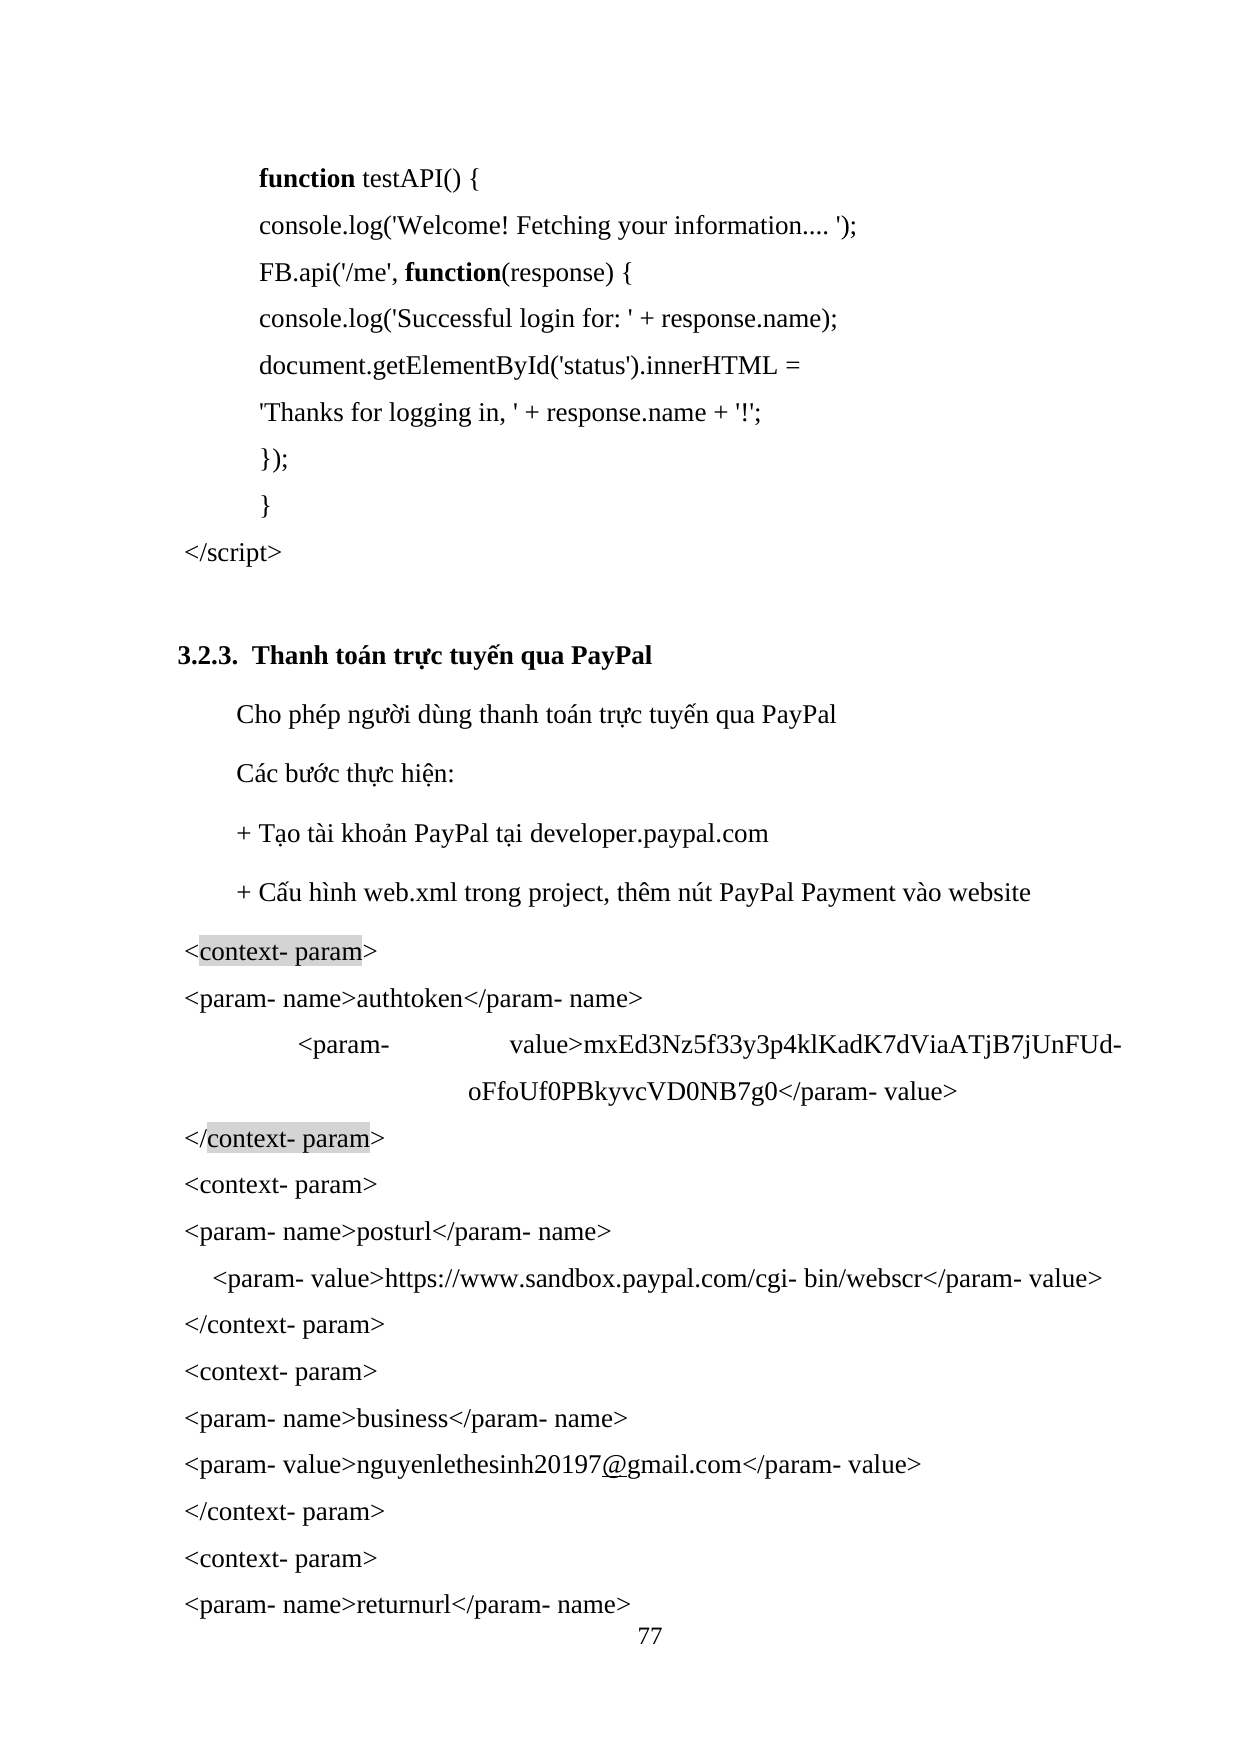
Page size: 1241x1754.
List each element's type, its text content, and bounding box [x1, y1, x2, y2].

text <param- name>returnurl</param- name> [177, 1588, 1122, 1619]
text FB.api('/me', function(response) { [177, 256, 1122, 287]
text document.getElementById('status').innerHTML = [177, 349, 1122, 380]
text <param- value>nguyenlethesinh20197@gmail.com</param- value> [177, 1448, 1122, 1479]
text <param- name>business</param- name> [177, 1402, 1122, 1433]
text <context- param> [177, 1168, 1122, 1199]
text console.log('Welcome! Fetching your information.... '); [177, 209, 1122, 240]
text </context- param> [177, 1308, 1122, 1339]
text Các bước thực hiện: [177, 757, 1122, 789]
text function testAPI() { [177, 162, 1122, 193]
text + Tạo tài khoản PayPal tại developer.paypal.com [177, 817, 1122, 848]
text Cho phép người dùng thanh toán trực tuyến qua PayPal [177, 698, 1122, 729]
text <param- value>https://www.sandbox.paypal.com/cgi- bin/webscr</param- value> [187, 1262, 1122, 1293]
text </context- param> [177, 1495, 1122, 1526]
text <param- name>posturl</param- name> [177, 1215, 1122, 1246]
text <param- name>authtoken</param- name> [177, 982, 1122, 1013]
text <context- param> [177, 1542, 1122, 1573]
text }); [177, 442, 1122, 473]
text <context- param> [177, 1355, 1122, 1386]
text </context- param> [370, 1122, 1122, 1153]
text <param- value>mxEd3Nz5f33y3p4klKadK7dViaATjB7jUnFUd- oFfoUf0PBkyvcVD0NB7g0</param- value> [177, 1028, 1122, 1106]
text console.log('Successful login for: ' + response.name); [177, 302, 1122, 333]
text 'Thanks for logging in, ' + response.name + '!'; [177, 396, 1122, 427]
subtitle Thanh toán trực tuyến qua PayPal [177, 639, 1122, 670]
text </script> [177, 536, 1122, 567]
text <context- param> [362, 935, 1122, 966]
text } [177, 489, 1122, 520]
text + Cấu hình web.xml trong project, thêm nút PayPal Payment vào website [177, 876, 1122, 907]
